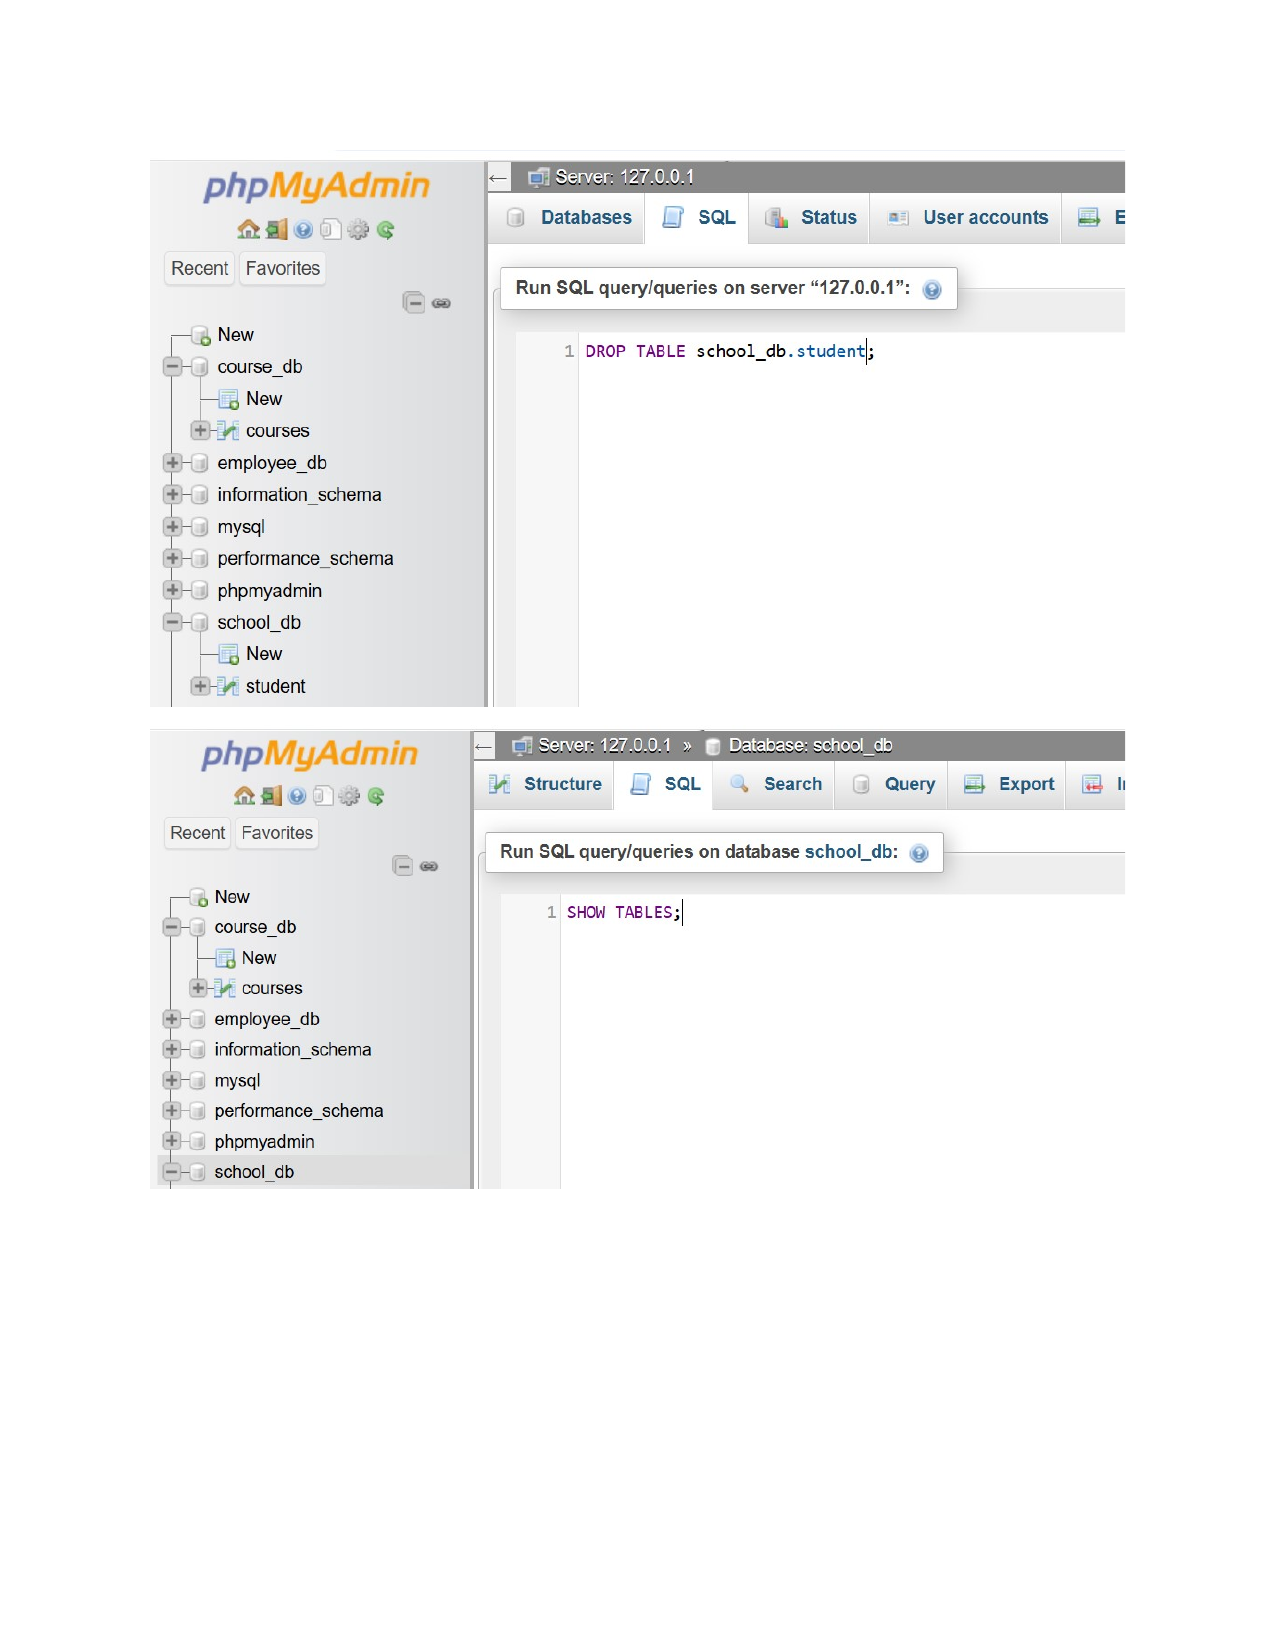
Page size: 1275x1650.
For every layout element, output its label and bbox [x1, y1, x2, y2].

picture [150, 725, 1125, 1189]
picture [150, 150, 1125, 707]
